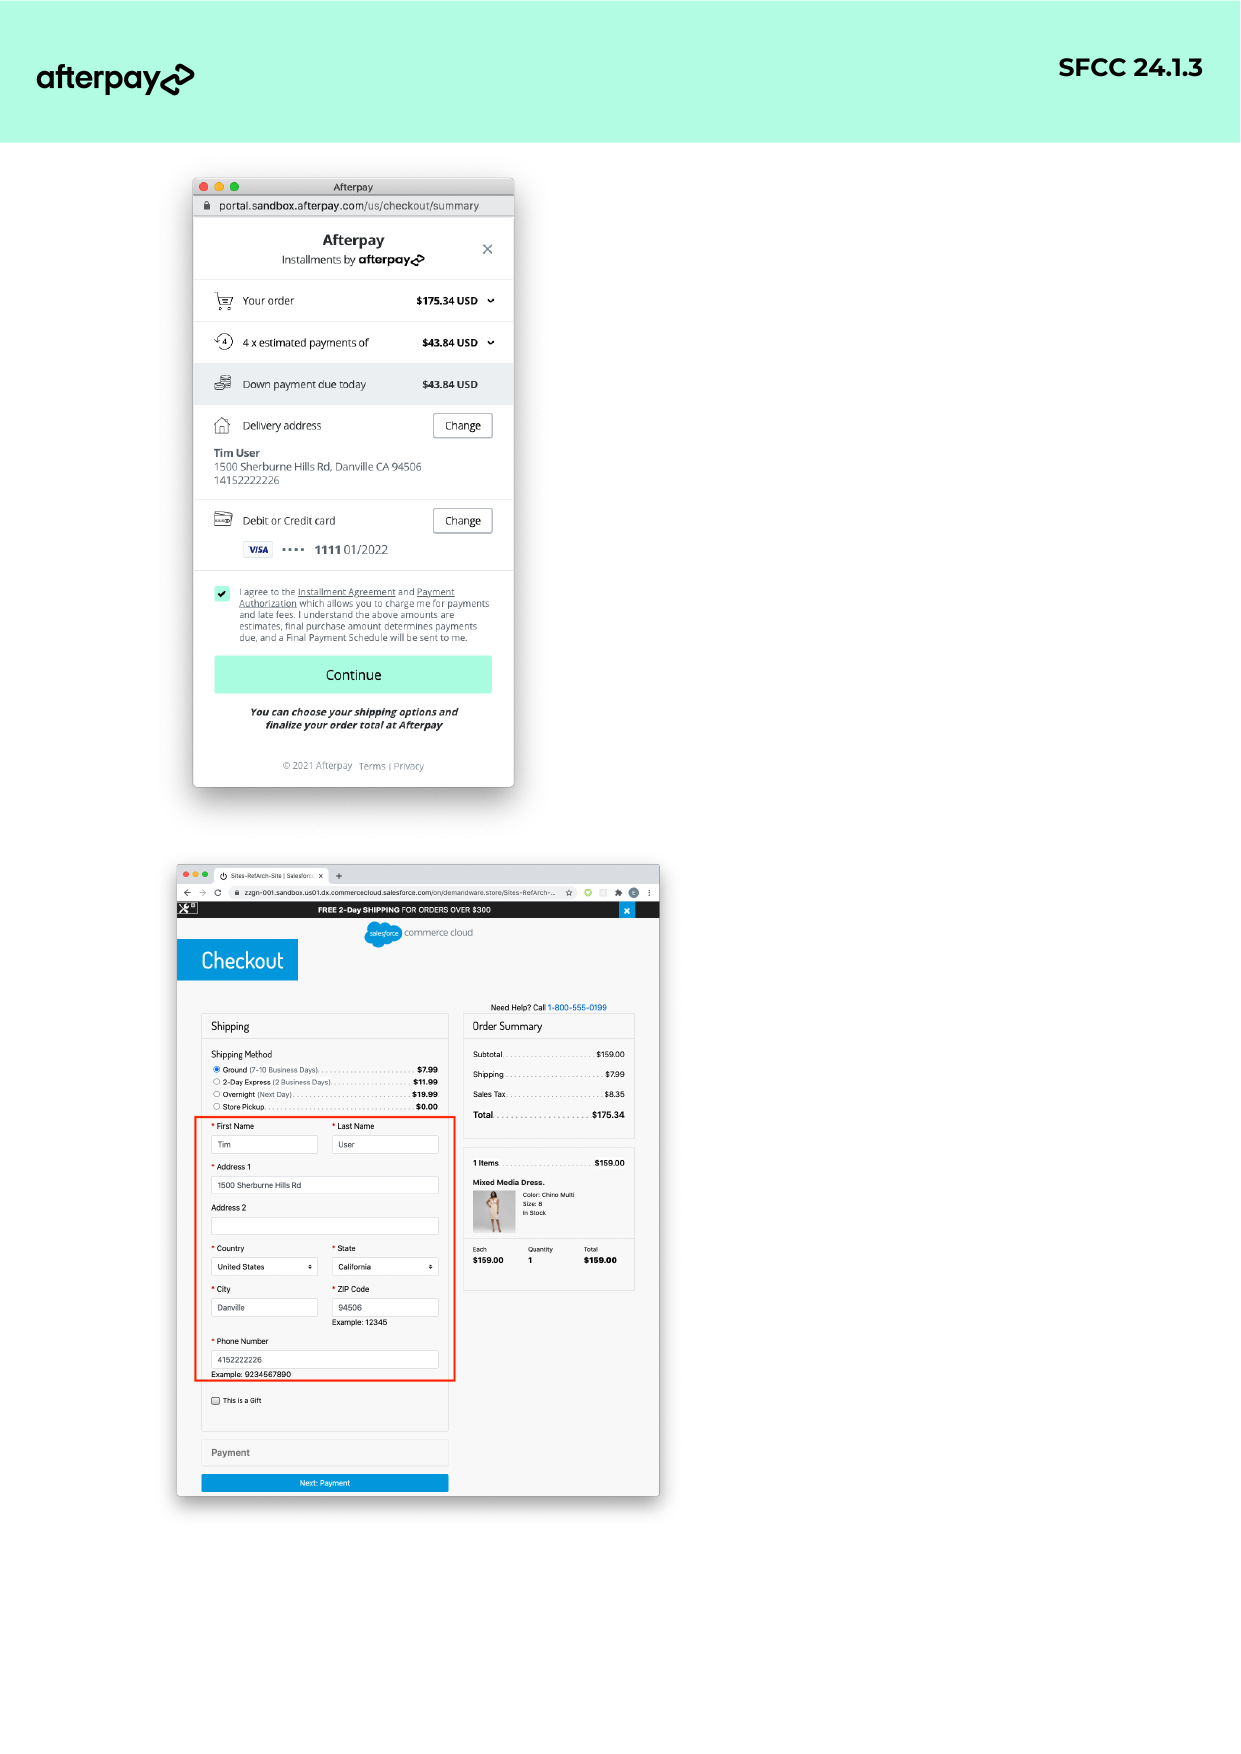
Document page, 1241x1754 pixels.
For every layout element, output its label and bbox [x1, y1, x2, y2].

picture [150, 150, 556, 843]
picture [150, 846, 686, 1531]
picture [7, 40, 224, 103]
